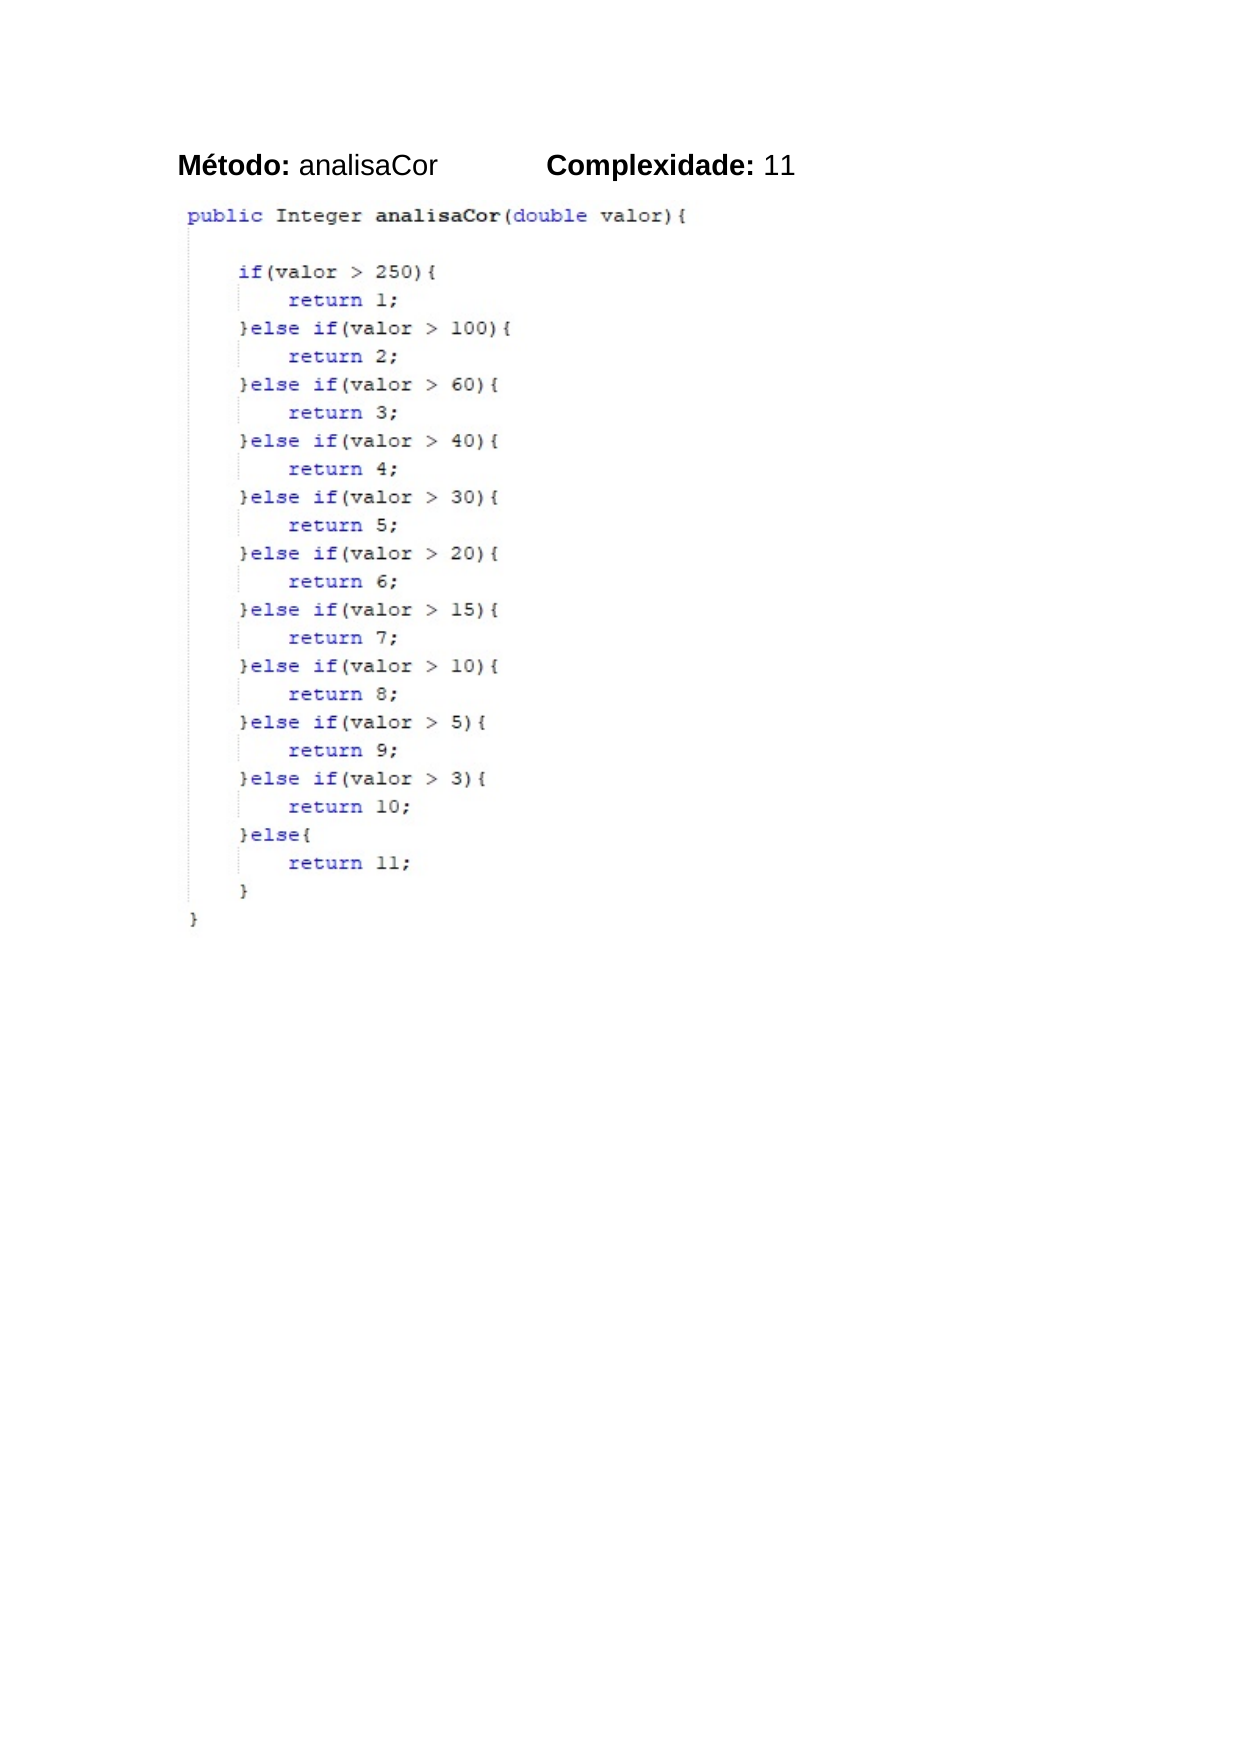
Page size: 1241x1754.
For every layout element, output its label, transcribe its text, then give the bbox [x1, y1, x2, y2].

picture [177, 200, 829, 938]
text Método: analisaCor Complexidade: 11 [177, 148, 1063, 181]
